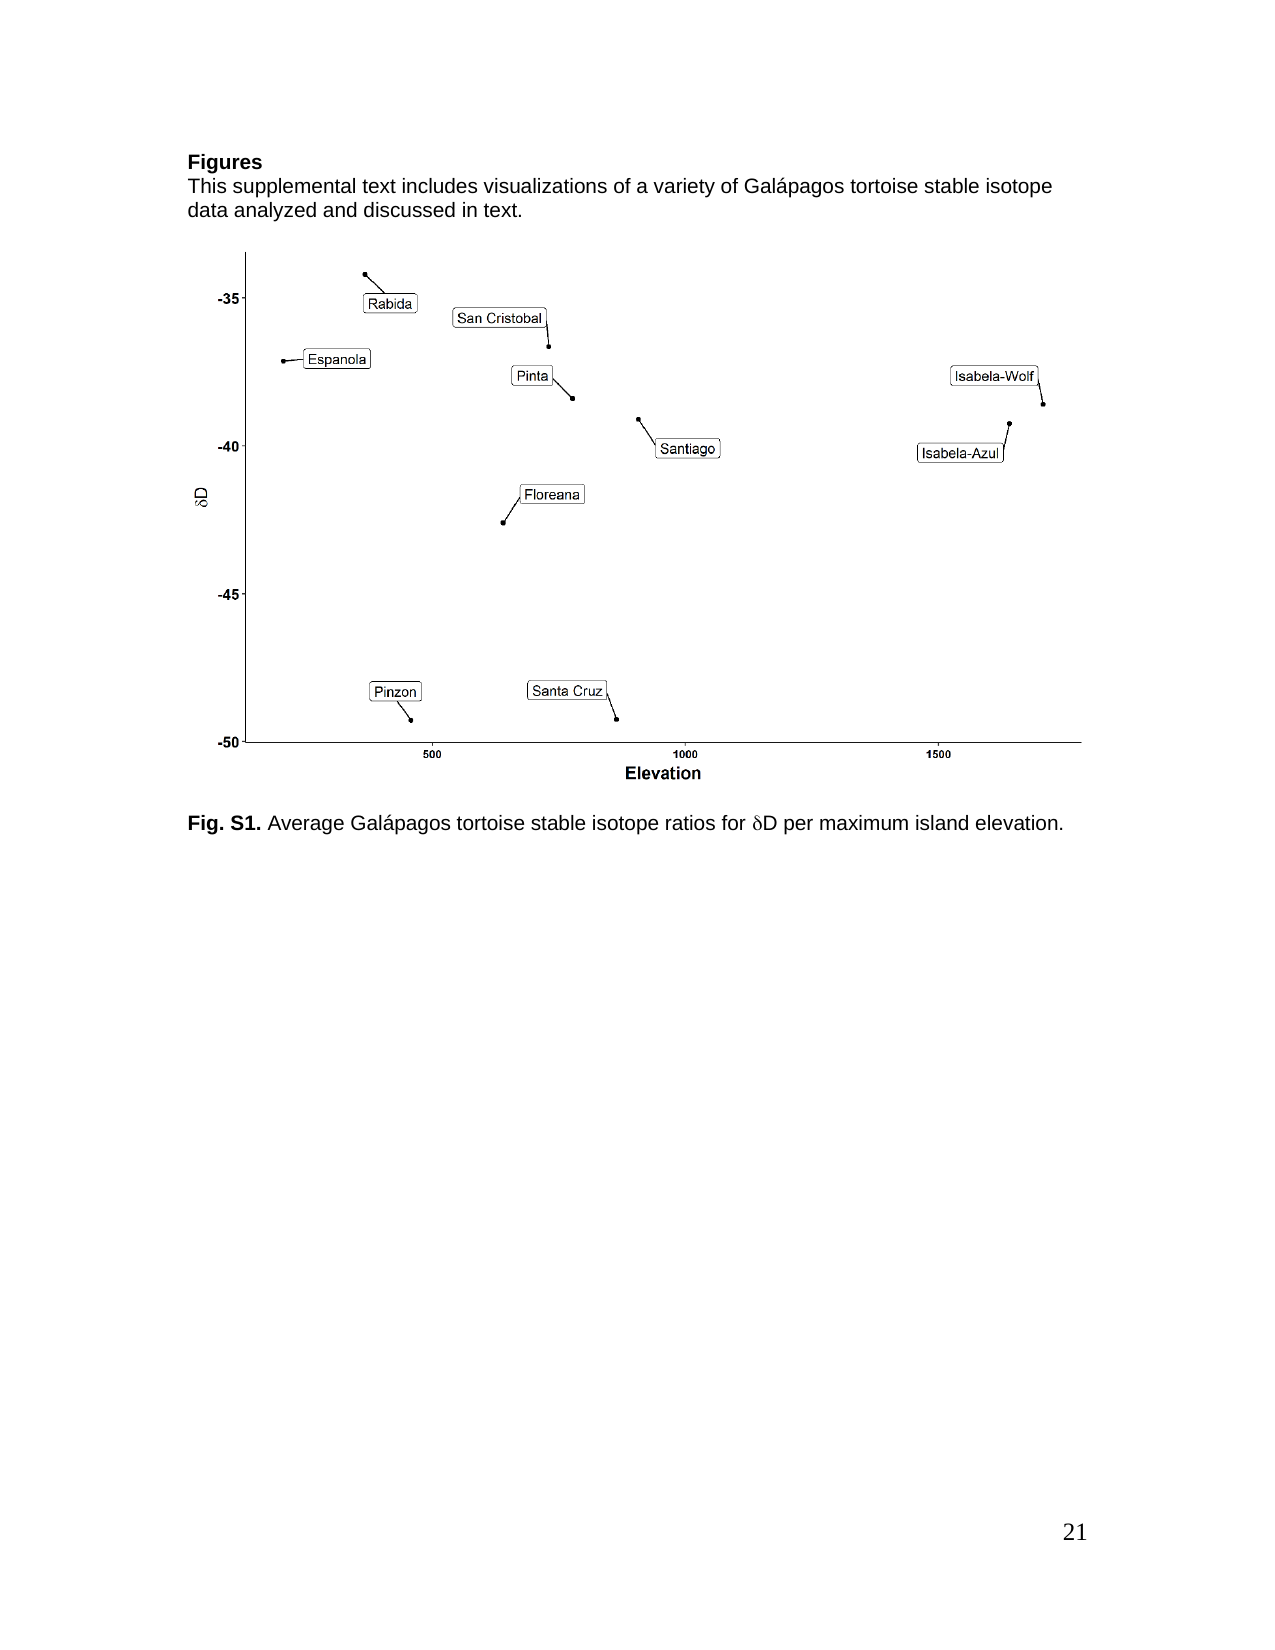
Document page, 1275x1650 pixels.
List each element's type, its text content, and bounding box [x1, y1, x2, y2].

picture [187, 245, 1088, 786]
subtitle Figures [187, 150, 1087, 174]
subtitle Fig. S1. Average Galápagos tortoise stable isotope ratios for D per maximum island elevation. [187, 811, 1087, 835]
text This supplemental text includes visualizations of a variety of Galápagos tortoise stable isotope data analyzed and discussed in text. [187, 174, 1087, 222]
